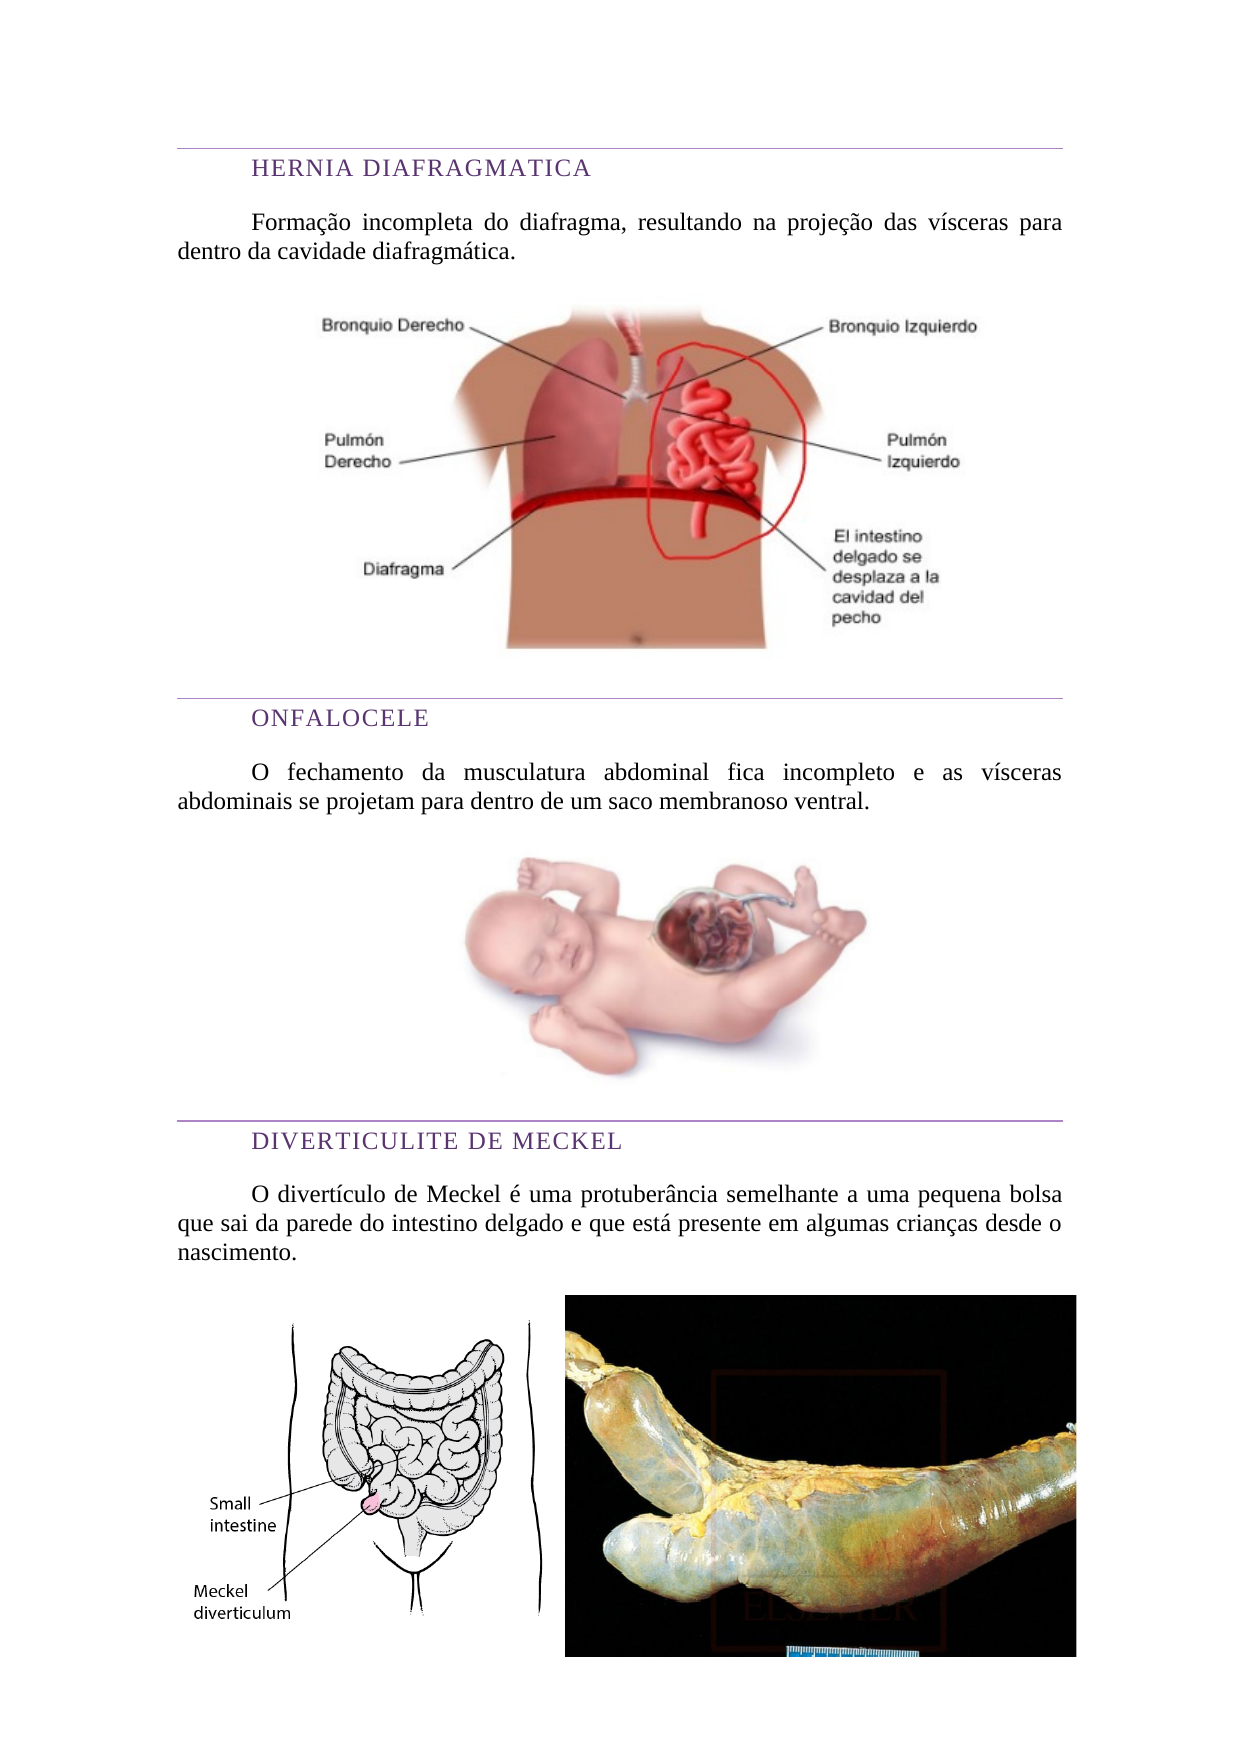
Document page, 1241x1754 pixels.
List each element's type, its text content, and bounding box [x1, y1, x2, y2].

picture [177, 1295, 1077, 1666]
text O fechamento da musculatura abdominal fica incompleto e as vísceras abdominais se projetam para dentro de um saco membranoso ventral. [177, 757, 1063, 815]
subtitle HERNIA DIAFRAGMATICA [177, 149, 1063, 182]
picture [439, 814, 876, 1092]
text Formação incompleta do diafragma, resultando na projeção das vísceras para dentro da cavidade diafragmática. [177, 207, 1063, 264]
picture [306, 293, 1008, 669]
text O divertículo de Meckel é uma protuberância semelhante a uma pequena bolsa que sai da parede do intestino delgado e que está presente em algumas crianças desde o nascimento. [177, 1179, 1063, 1266]
subtitle onfalocele [177, 699, 1063, 732]
subtitle Diverticulite de Meckel [177, 1122, 1063, 1154]
